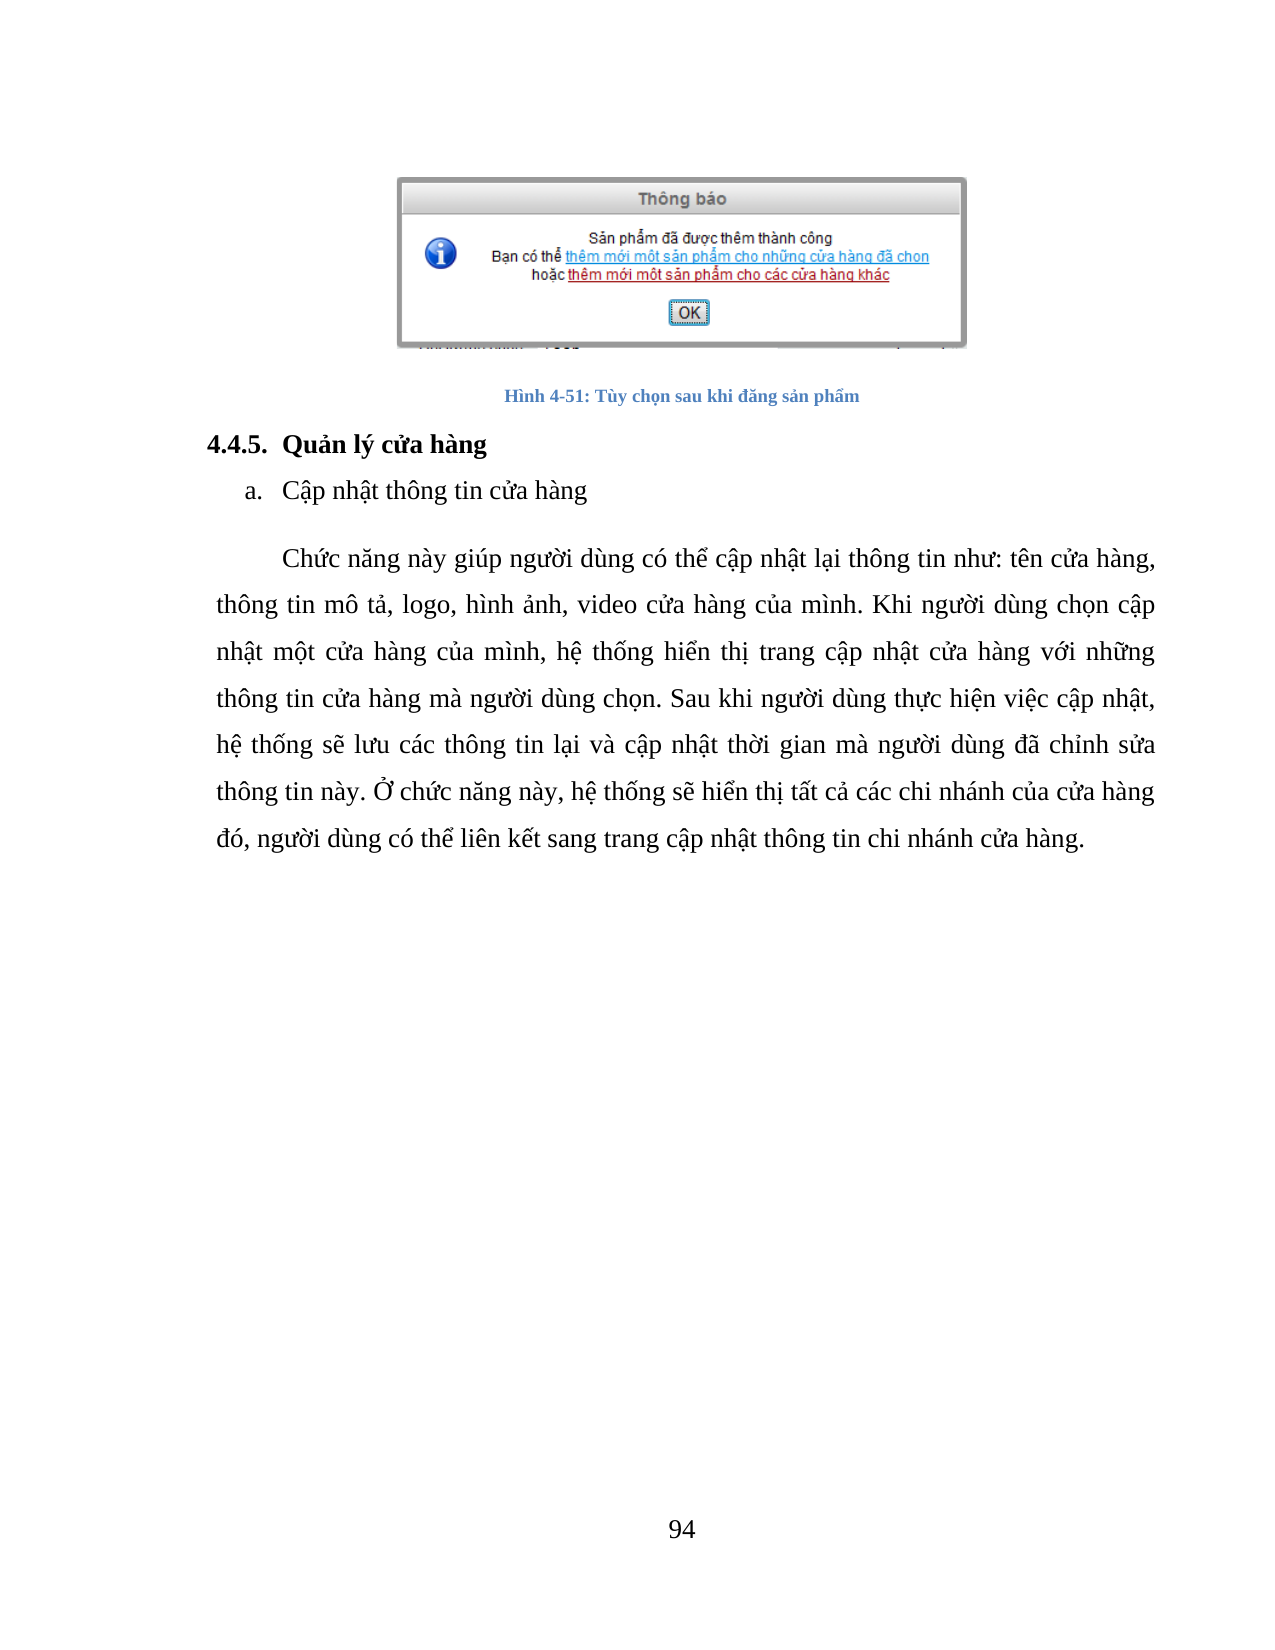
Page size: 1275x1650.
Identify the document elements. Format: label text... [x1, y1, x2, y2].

picture [396, 177, 967, 349]
subtitle Quản lý cửa hàng [207, 428, 1157, 459]
list Cập nhật thông tin cửa hàng [244, 474, 1157, 506]
text Chức năng này giúp người dùng có thể cập nhật lại thông tin như: tên cửa hàng, thông tin mô tả, logo, hình ảnh, video cửa hàng của mình. Khi người dùng chọn cập nhật một cửa hàng của mình, hệ thống hiển thị trang cập nhật cửa hàng với những thông tin cửa hàng mà người dùng chọn. Sau khi người dùng thực hiện việc cập nhật, hệ thống sẽ lưu các thông tin lại và cập nhật thời gian mà người dùng đã chỉnh sửa thông tin này. Ở chức năng này, hệ thống sẽ hiển thị tất cả các chi nhánh của cửa hàng đó, người dùng có thể liên kết sang trang cập nhật thông tin chi nhánh cửa hàng. [216, 542, 1157, 853]
